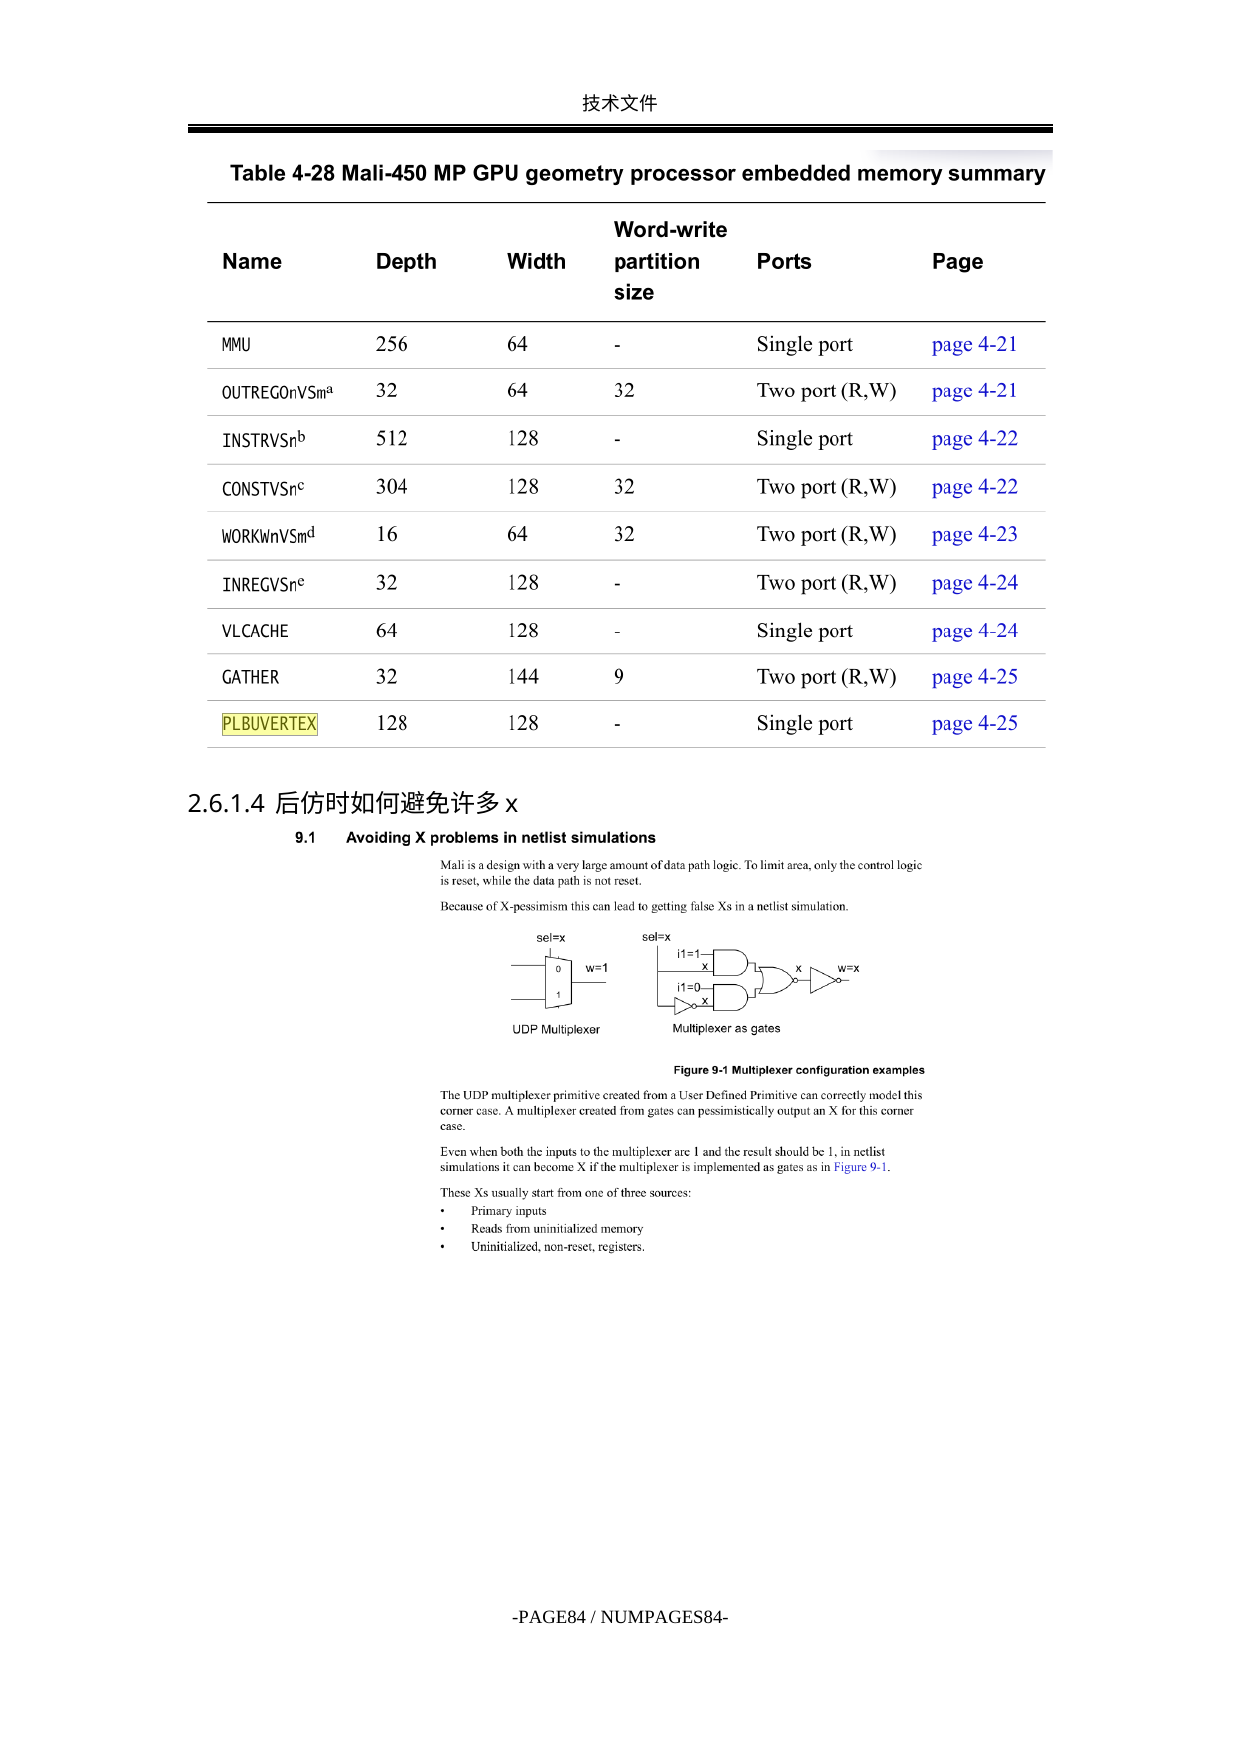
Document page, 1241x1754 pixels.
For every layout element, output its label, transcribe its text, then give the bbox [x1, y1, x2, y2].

picture [292, 820, 948, 1276]
subtitle 后仿时如何避免许多x [187, 784, 1053, 820]
picture [187, 150, 1053, 754]
